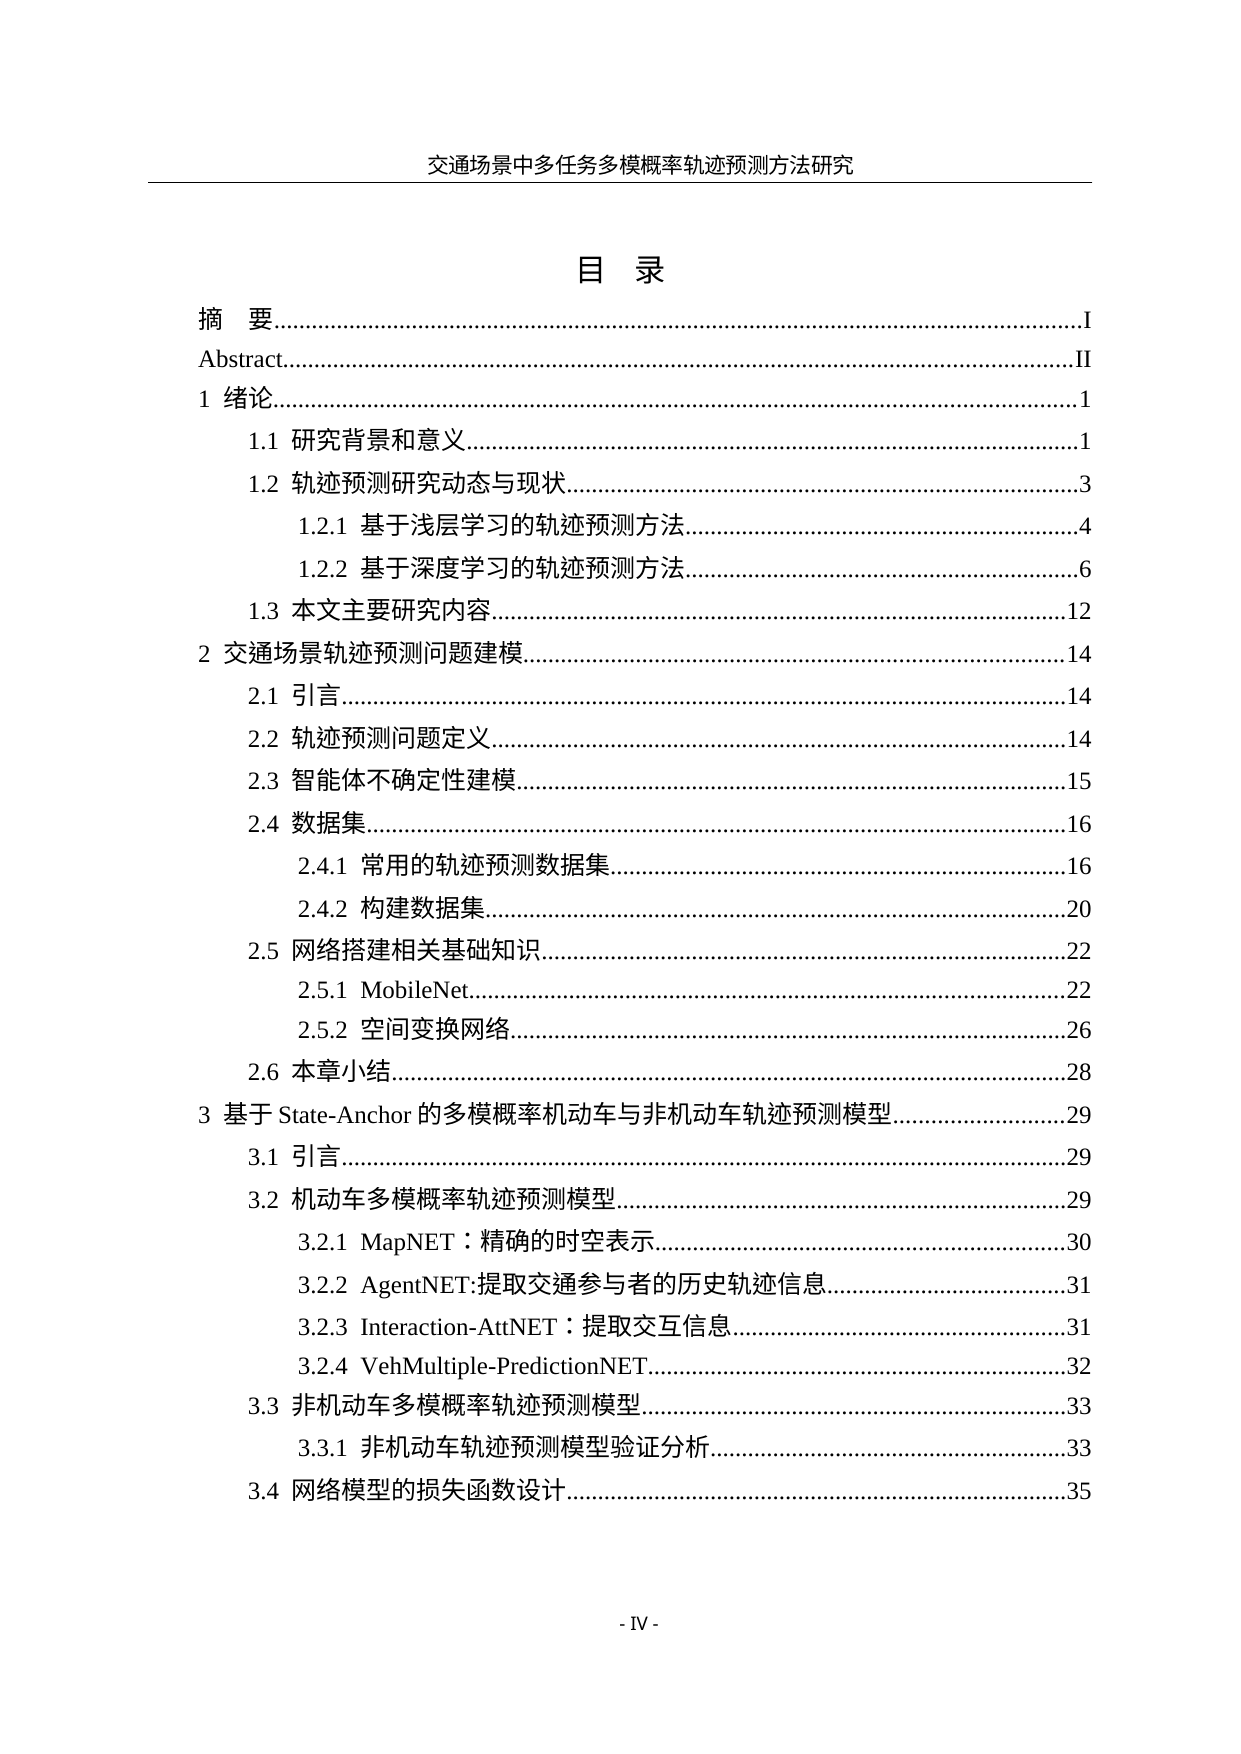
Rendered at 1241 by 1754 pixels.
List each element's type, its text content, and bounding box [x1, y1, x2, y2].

text 2.5 网络搭建相关基础知识 22 [198, 933, 1092, 967]
text 3.1 引言 29 [198, 1139, 1092, 1173]
text Abstract II [198, 344, 1092, 373]
text 2.4.2 构建数据集 20 [248, 890, 1092, 924]
text 1.2.1 基于浅层学习的轨迹预测方法 4 [248, 508, 1092, 542]
text 2.2 轨迹预测问题定义 14 [198, 720, 1092, 754]
text 3.2.1 MapNET：精确的时空表示 30 [248, 1224, 1092, 1258]
text 3.3 非机动车多模概率轨迹预测模型 33 [198, 1387, 1092, 1421]
text 3.4 网络模型的损失函数设计 35 [198, 1472, 1092, 1506]
text 1.2 轨迹预测研究动态与现状 3 [198, 465, 1092, 499]
text 1.3 本文主要研究内容 12 [198, 593, 1092, 627]
text 2.4.1 常用的轨迹预测数据集 16 [248, 848, 1092, 882]
text 3.2 机动车多模概率轨迹预测模型 29 [198, 1181, 1092, 1215]
text 3.2.3 Interaction-AttNET：提取交互信息 31 [248, 1309, 1092, 1343]
text 3.3.1 非机动车轨迹预测模型验证分析 33 [248, 1430, 1092, 1464]
text 3.2.4 VehMultiple-PredictionNET 32 [248, 1351, 1092, 1380]
text 3.2.2 AgentNET:提取交通参与者的历史轨迹信息 31 [248, 1266, 1092, 1300]
text 2.5.1 MobileNet 22 [248, 975, 1092, 1004]
text 1.2.2 基于深度学习的轨迹预测方法 6 [248, 550, 1092, 584]
text 2.4 数据集 16 [198, 805, 1092, 839]
text 1 绪论 1 [198, 380, 1092, 414]
text 2 交通场景轨迹预测问题建模 14 [198, 635, 1092, 669]
text 摘 要 I [198, 302, 1092, 336]
text 2.6 本章小结 28 [198, 1054, 1092, 1088]
text 目 录 [148, 246, 1092, 291]
text 2.3 智能体不确定性建模 15 [198, 763, 1092, 797]
text 2.1 引言 14 [198, 678, 1092, 712]
text 2.5.2 空间变换网络 26 [248, 1011, 1092, 1045]
text 3 基于State-Anchor 的多模概率机动车与非机动车轨迹预测模型 29 [198, 1096, 1092, 1130]
text 1.1 研究背景和意义 1 [198, 423, 1092, 457]
